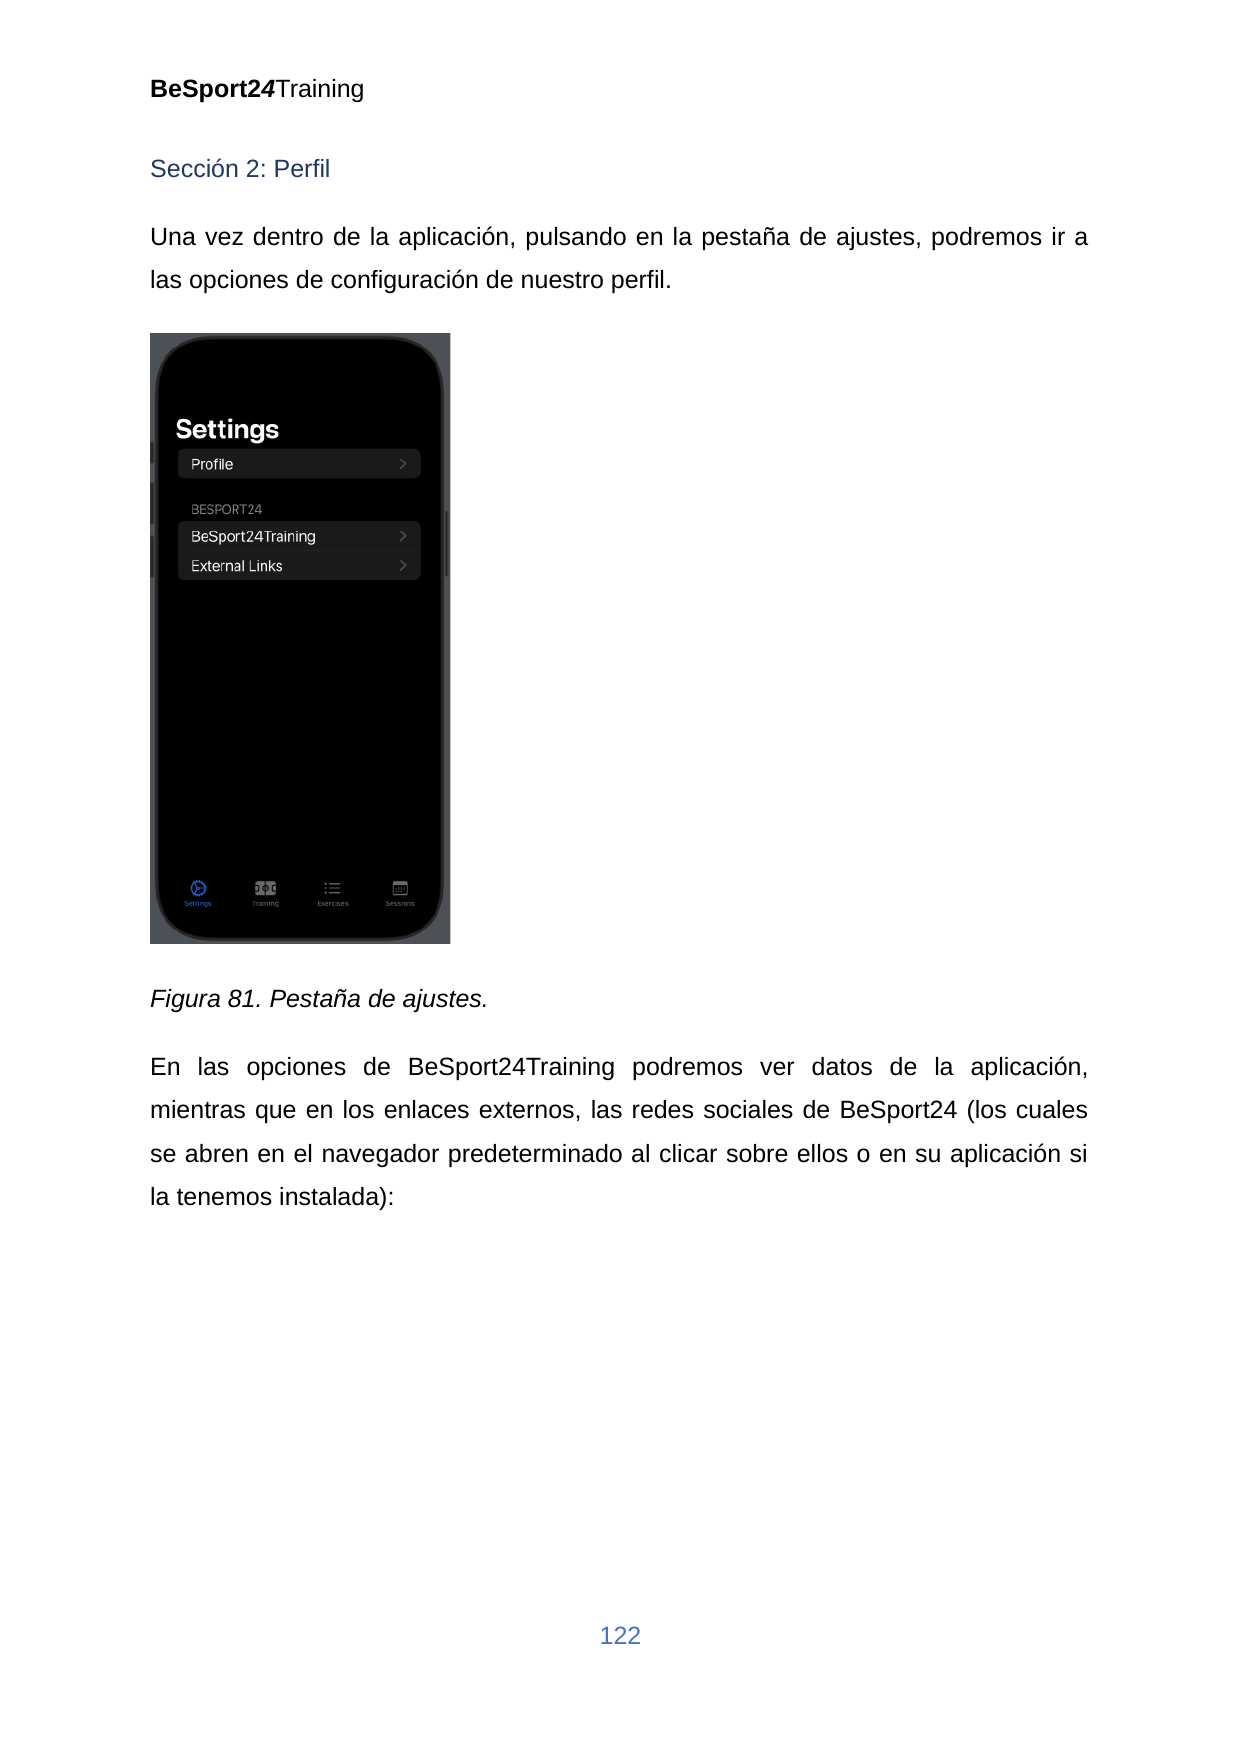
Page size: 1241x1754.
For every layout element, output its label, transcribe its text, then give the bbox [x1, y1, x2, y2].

text Figura 81. Pestaña de ajustes. [150, 984, 1090, 1013]
text En las opciones de BeSport24Training podremos ver datos de la aplicación, mientras que en los enlaces externos, las redes sociales de BeSport24 (los cuales se abren en el navegador predeterminado al clicar sobre ellos o en su aplicación si la tenemos instalada): [150, 1052, 1090, 1210]
text Una vez dentro de la aplicación, pulsando en la pestaña de ajustes, podremos ir a las opciones de configuración de nuestro perfil. [150, 222, 1090, 294]
subtitle Sección 2: Perfil [150, 154, 1090, 183]
picture [150, 333, 451, 944]
